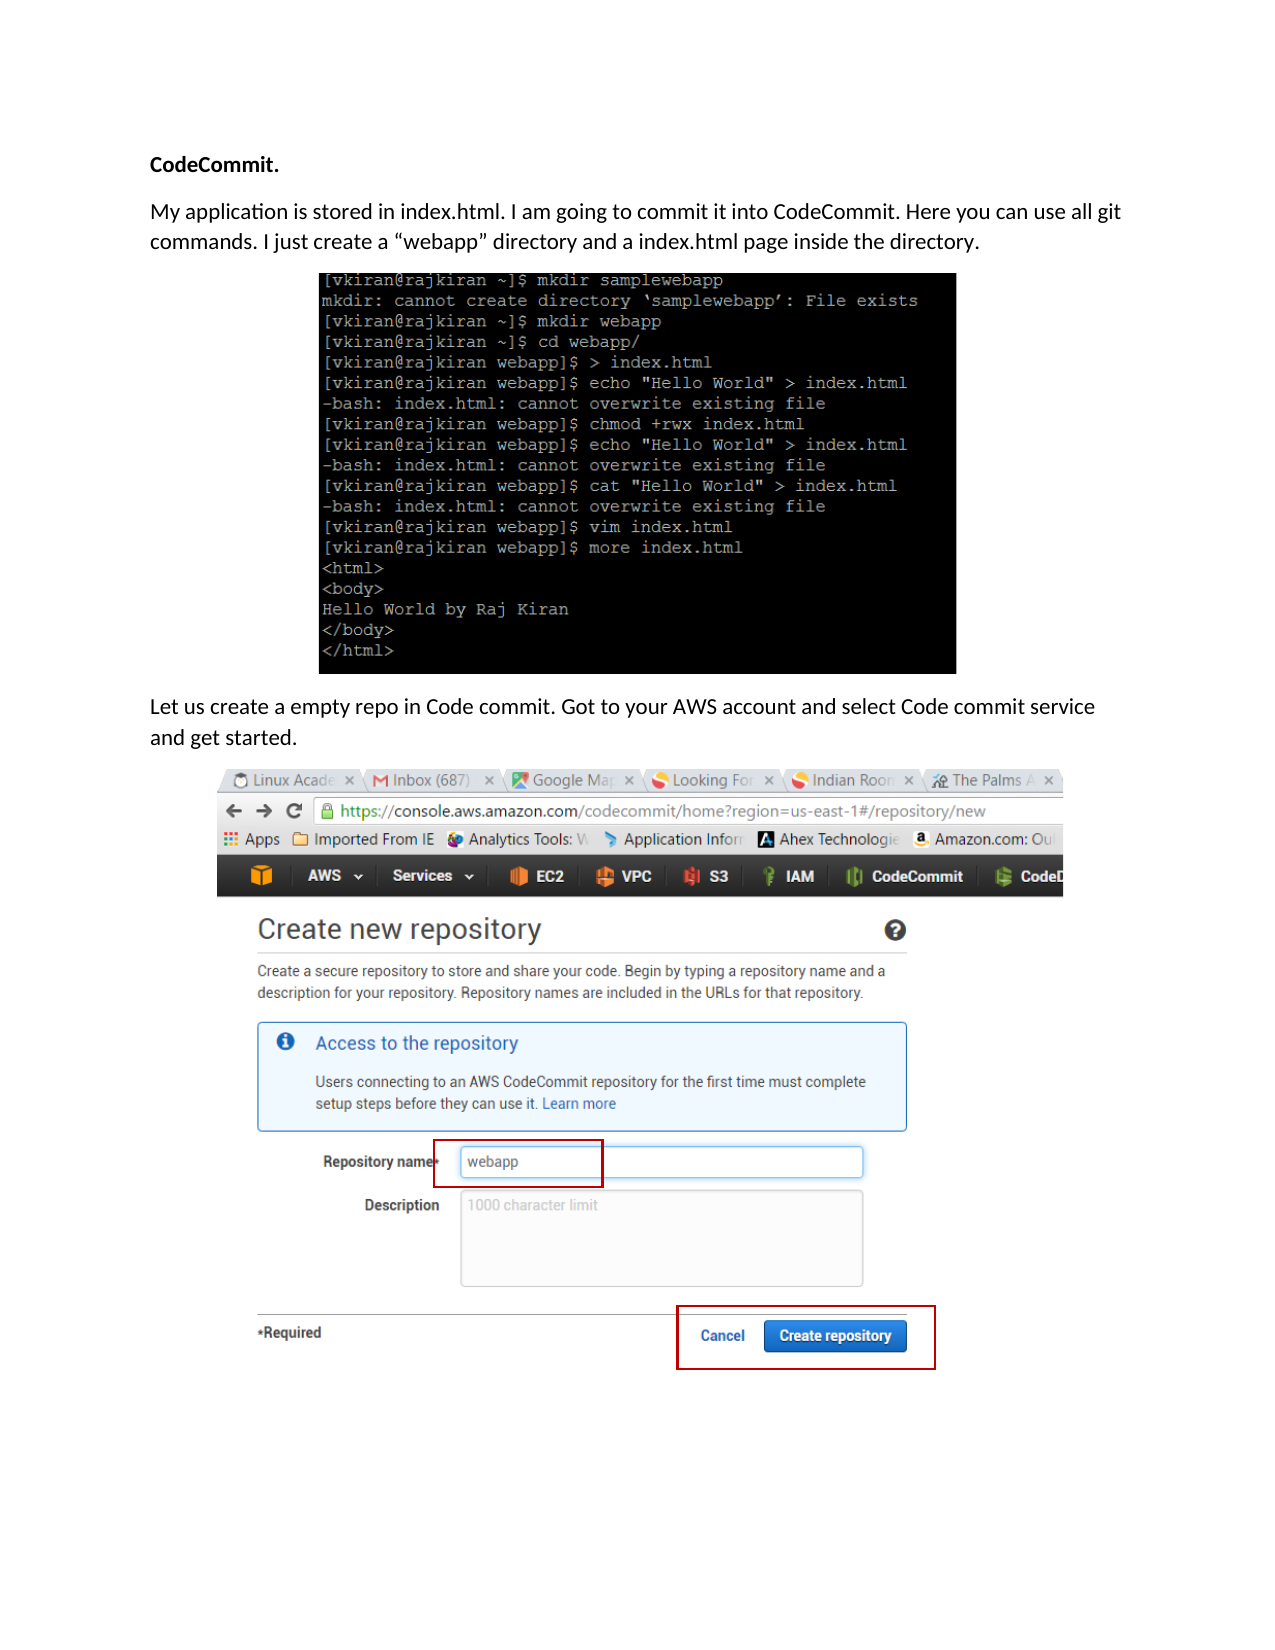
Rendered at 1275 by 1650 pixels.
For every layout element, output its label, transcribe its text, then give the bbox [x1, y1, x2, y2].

picture [318, 273, 957, 674]
picture [217, 769, 1064, 1417]
text My application is stored in index.html. I am going to commit it into CodeCommit. Here you can use all git commands. I just create a “webapp” directory and a index.html page inside the directory. [150, 197, 1125, 255]
text CodeCommit. [150, 150, 1125, 178]
text Let us create a empty repo in Code commit. Got to your AWS account and select Code commit service and get started. [150, 692, 1125, 751]
